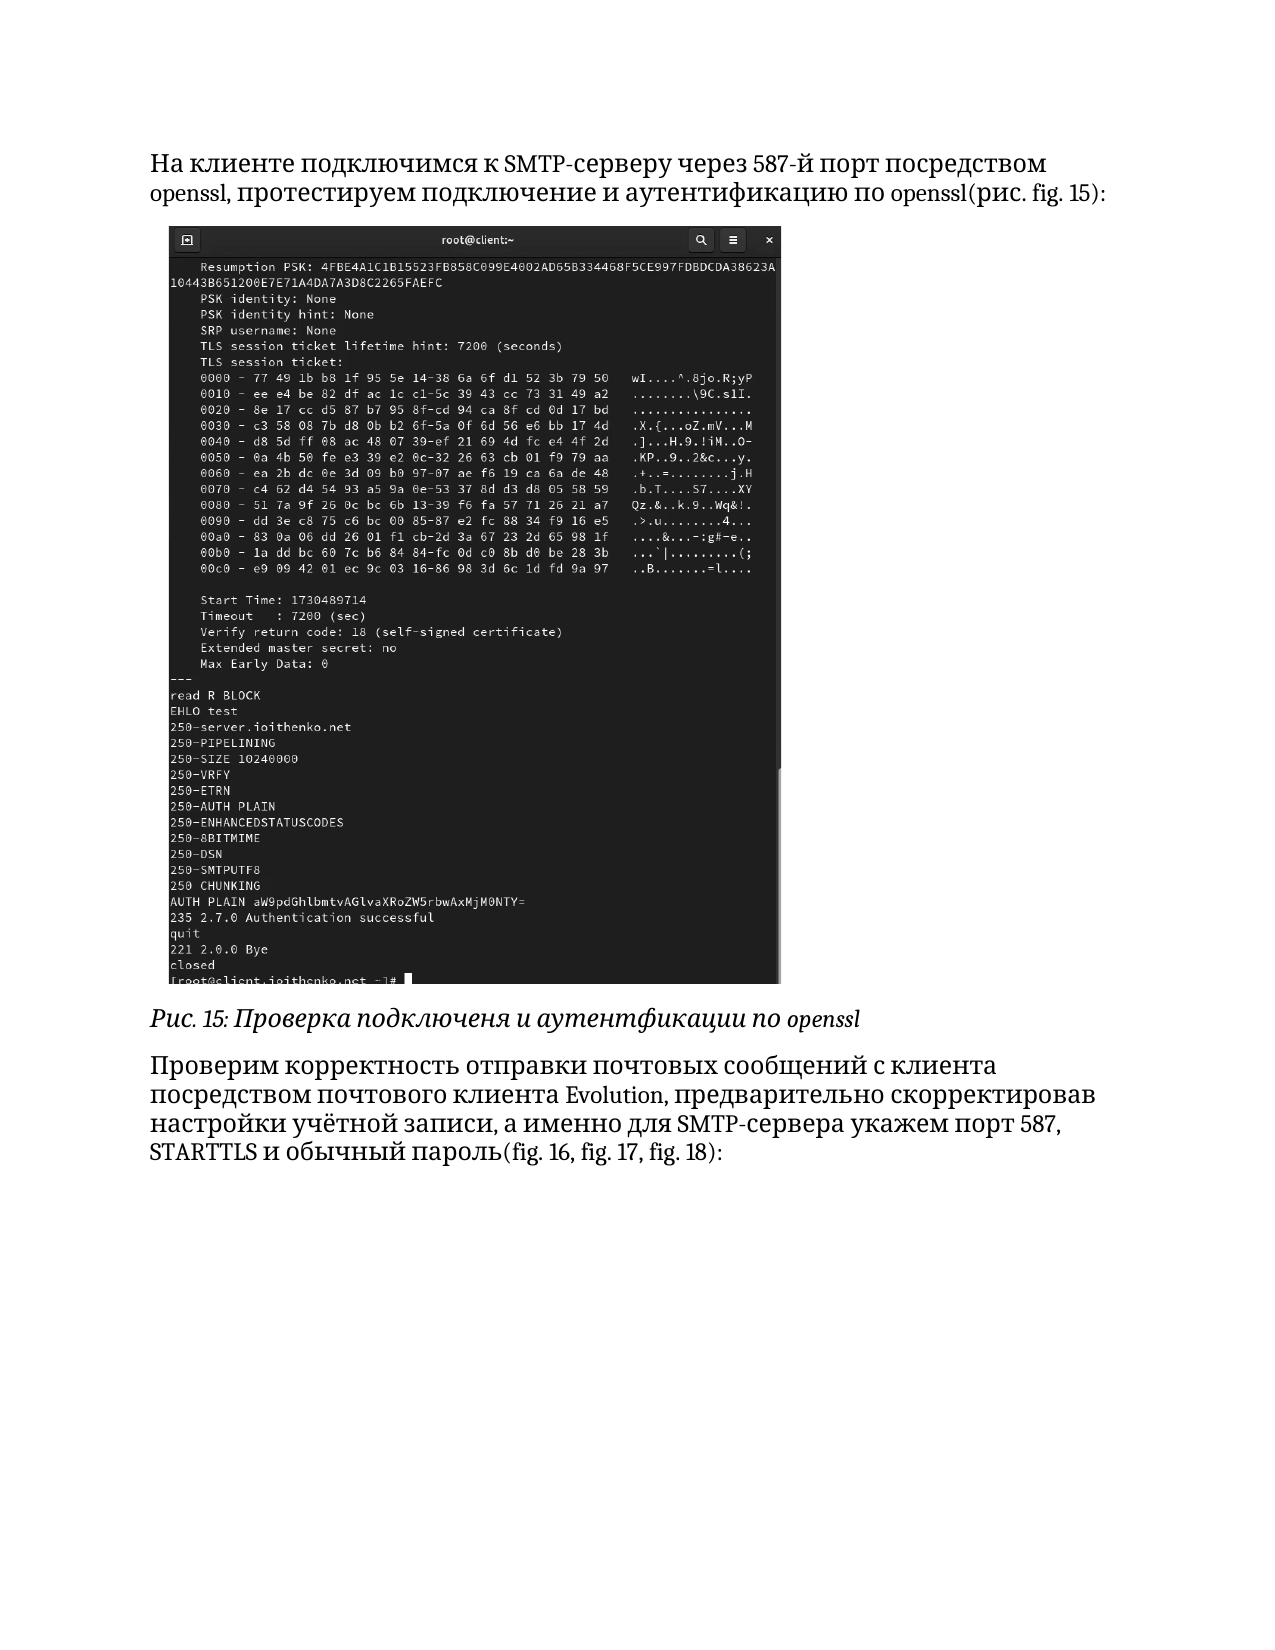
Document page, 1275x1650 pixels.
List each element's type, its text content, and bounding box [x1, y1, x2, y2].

text На клиенте подключимся к SMTP-серверу через 587-й порт посредством openssl, протестируем подключение и аутентификацию по openssl(рис. fig. 15): [150, 150, 1125, 207]
text Рис. 15: Проверка подключеня и аутентфикации по openssl [150, 1004, 1125, 1033]
text Проверим корректность отправки почтовых сообщений с клиента посредством почтового клиента Evolution, предварительно скорректировав настройки учётной записи, а именно для SMTP-сервера укажем порт 587, STARTTLS и обычный пароль(fig. 16, fig. 17, fig. 18): [150, 1052, 1125, 1167]
picture [168, 226, 782, 984]
